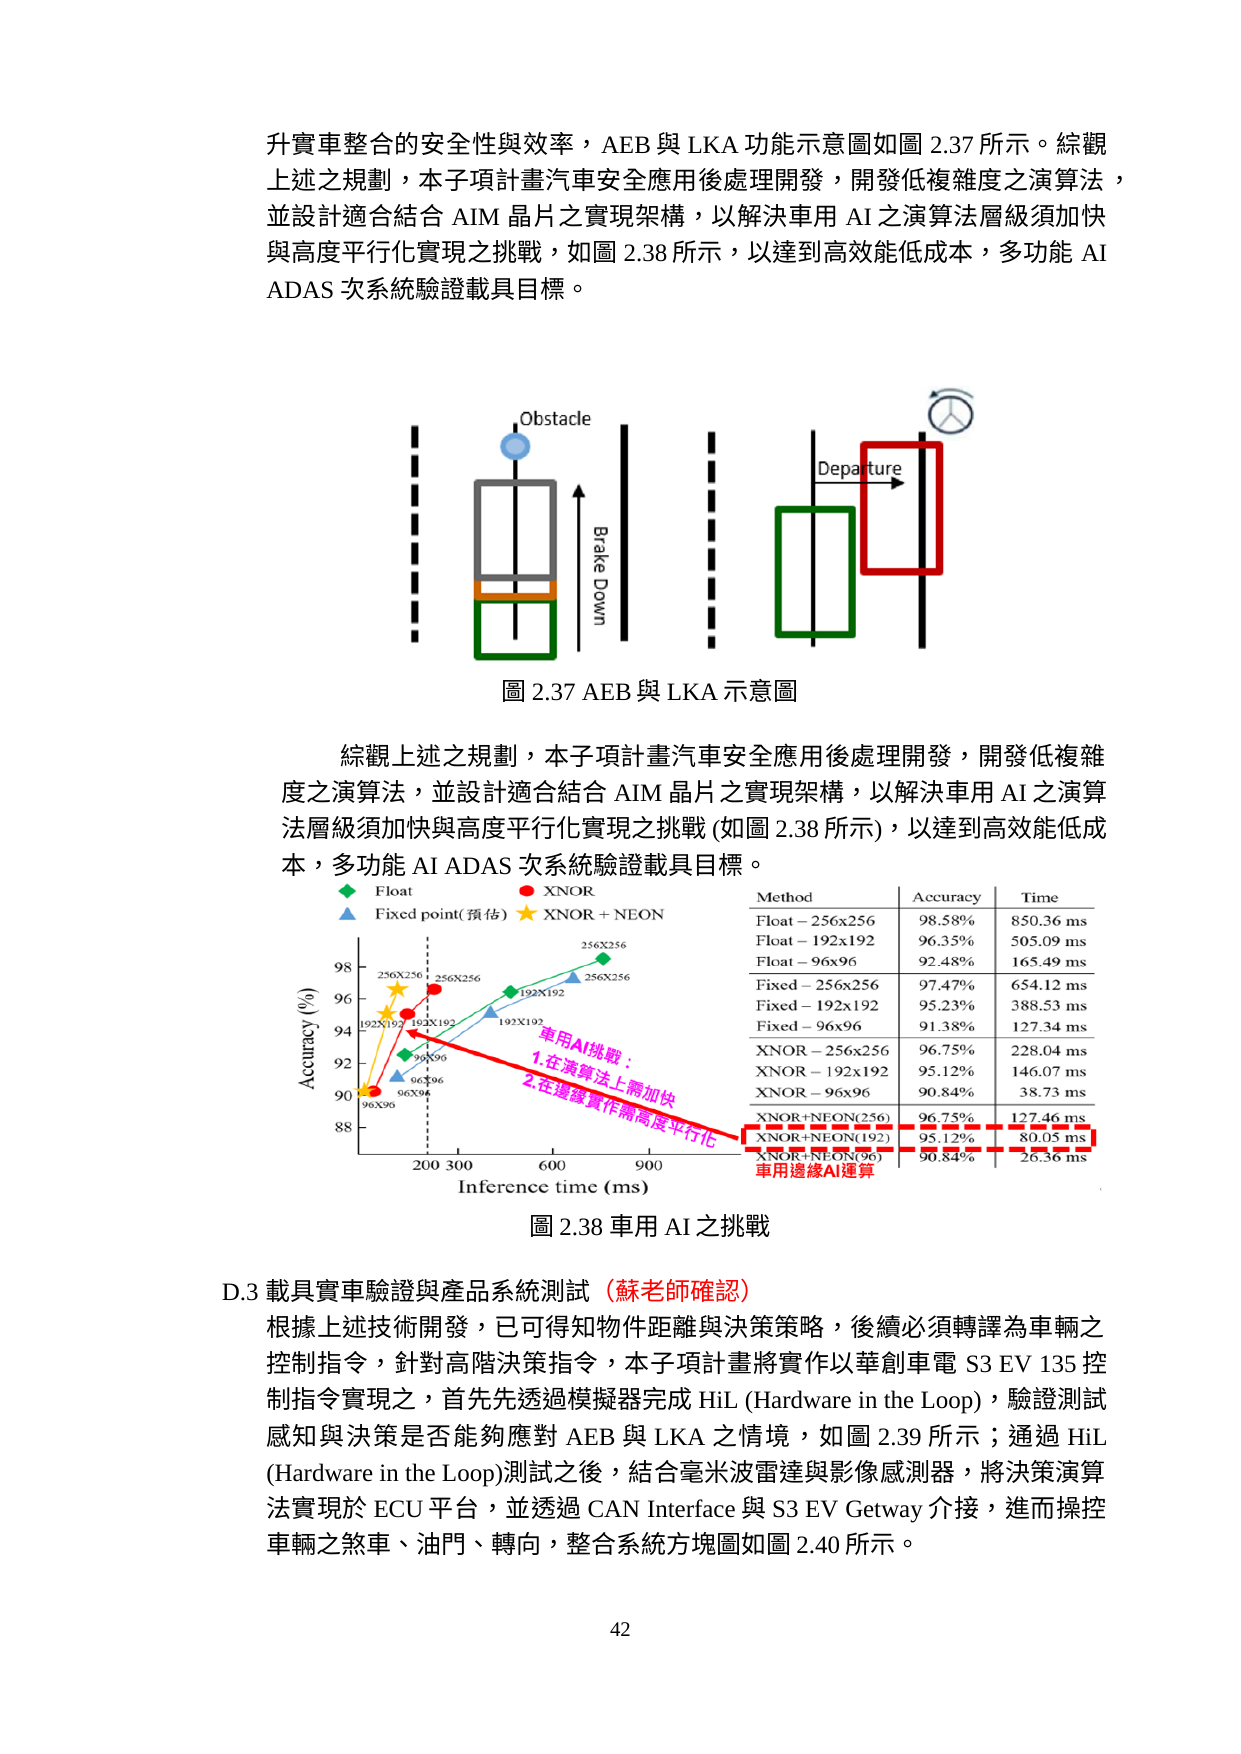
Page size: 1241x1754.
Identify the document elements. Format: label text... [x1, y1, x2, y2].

text 圖2.37 AEB與LKA示意圖 [192, 671, 1107, 708]
picture [286, 881, 1102, 1200]
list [266, 124, 1107, 305]
picture [398, 384, 975, 666]
text 圖2.38 車用AI之挑戰 [192, 1206, 1107, 1242]
list 綜觀上述之規劃，本子項計畫汽車安全應用後處理開發，開發低複雜度之演算法，並設計適合結合 AIM 晶片之實現架構，以解決車用AI之演算法層級須加快與高度平行化實現之挑戰 (如圖2.38所示)，以達到高效能低成本，多功能 AI ADAS 次系統驗證載具目標。 [281, 736, 1107, 881]
list D.3 載具實車驗證與產品系統測試（蘇老師確認） [222, 1271, 1107, 1307]
list 根據上述技術開發，已可得知物件距離與決策策略，後續必須轉譯為車輛之控制指令，針對高階決策指令，本子項計畫將實作以華創車電S3 EV 135控制指令實現之，首先先透過模擬器完成HiL (Hardware in the Loop)，驗證測試感知與決策是否能夠應對AEB與LKA之情境，如圖2.39所示；通過HiL (Hardware in the Loop)測試之後，結合毫米波雷達與影像感測器，將決策演算法實現於ECU平台，並透過CAN Interface與S3 EV Getway介接，進而操控車輛之煞車、油門、轉向，整合系統方塊圖如圖2.40所示。 [266, 1307, 1107, 1561]
